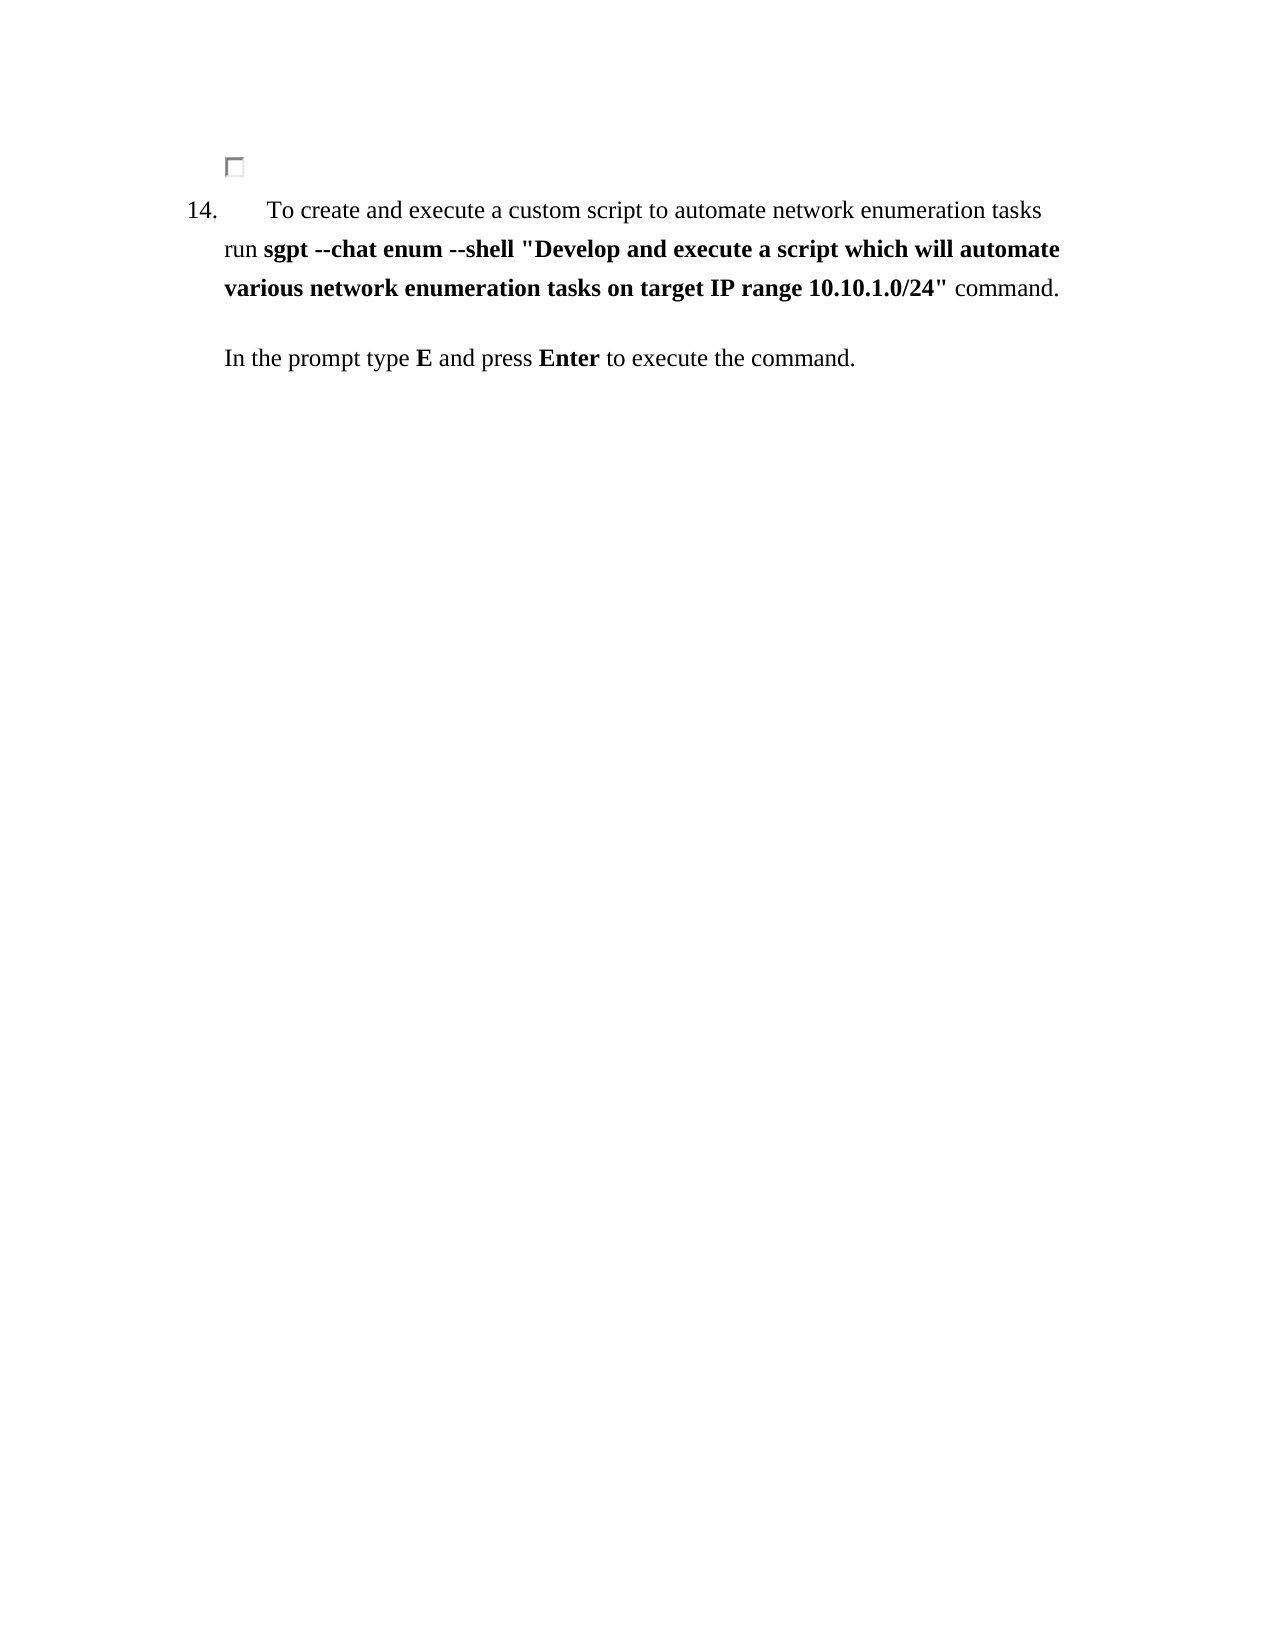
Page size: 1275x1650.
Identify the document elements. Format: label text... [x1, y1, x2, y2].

text In the prompt type E and press Enter to execute the command. [224, 333, 1094, 372]
list To create and execute a custom script to automate network enumeration tasks run sgpt --chat enum --shell "Develop and execute a script which will automate various network enumeration tasks on target IP range 10.10.1.0/24" command. [187, 150, 1094, 302]
